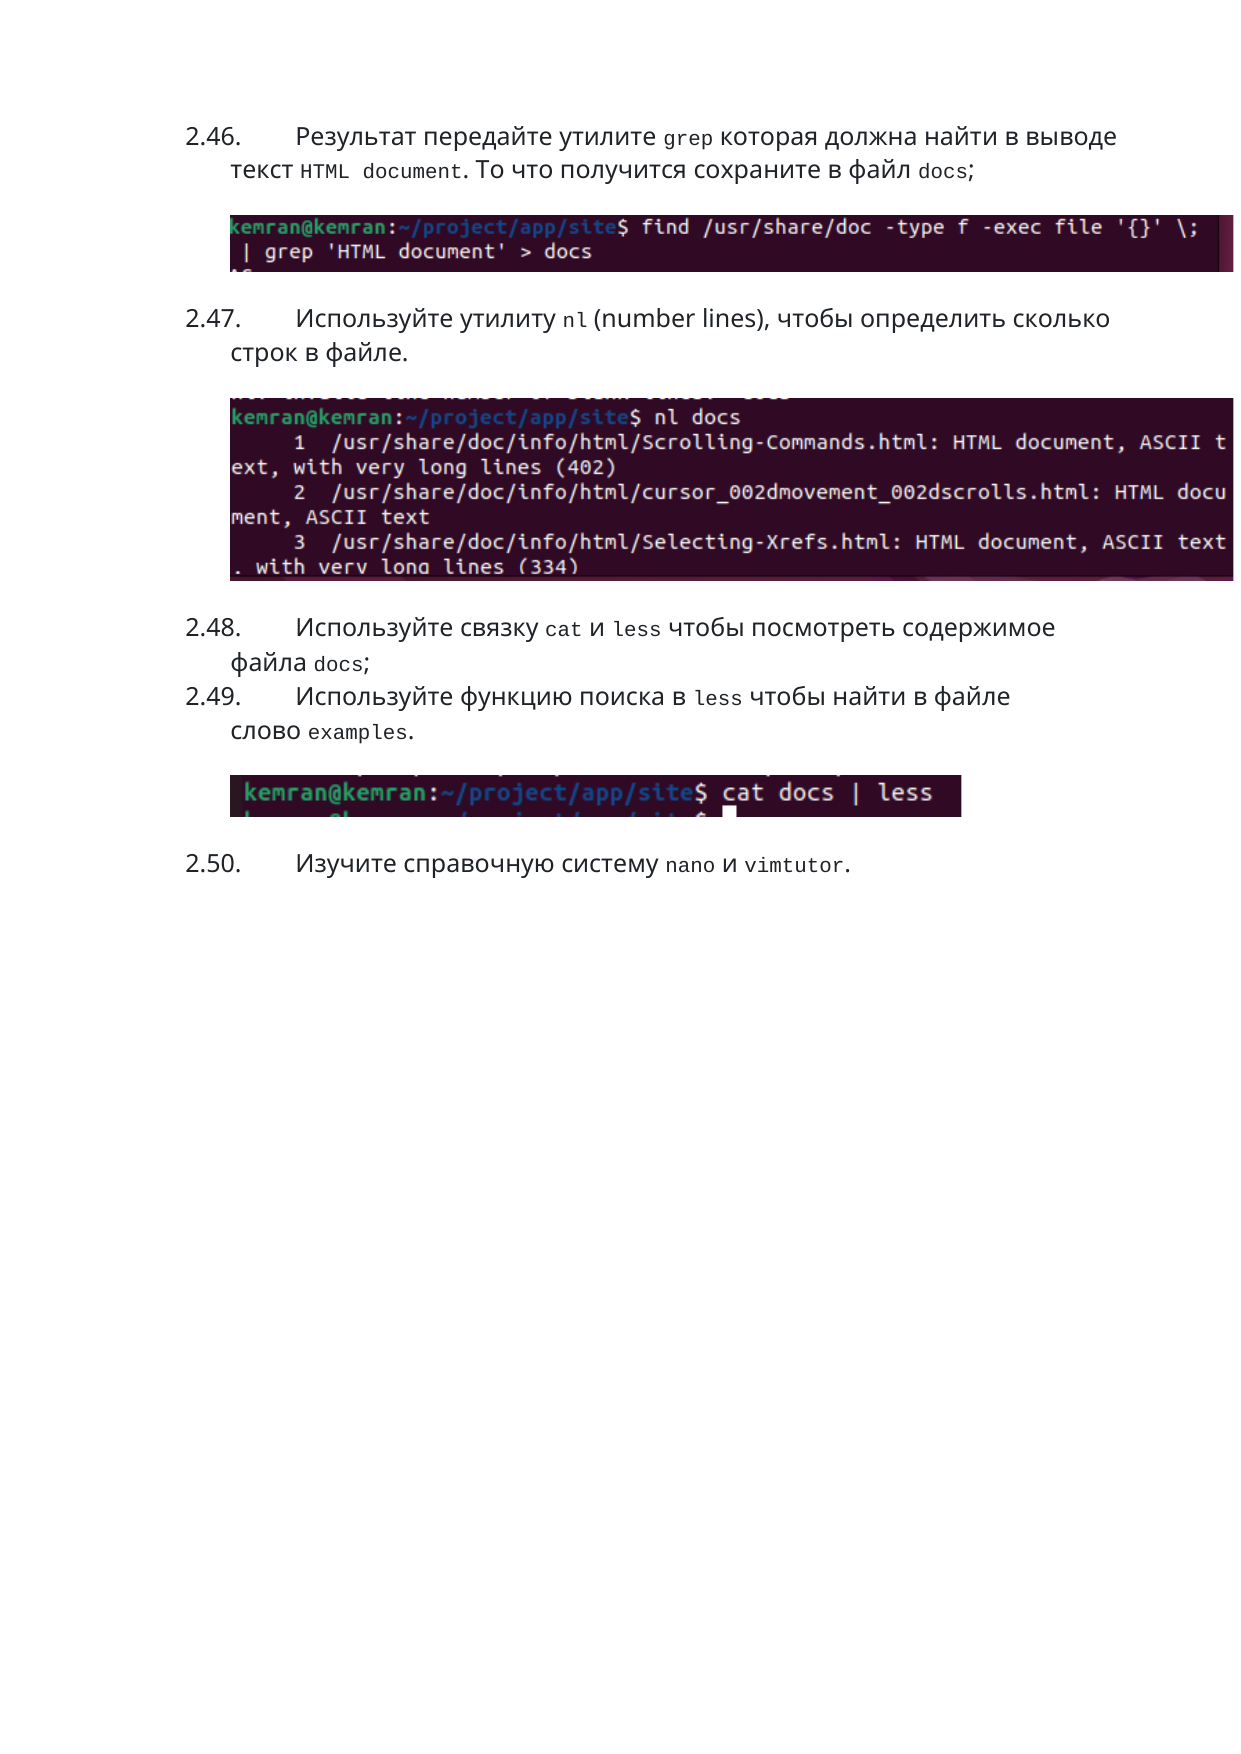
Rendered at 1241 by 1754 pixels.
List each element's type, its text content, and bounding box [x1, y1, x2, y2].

list Используйте утилиту nl (number lines), чтобы определить сколько строк в файле. [185, 301, 1152, 369]
list Изучите справочную систему nano и vimtutor. [185, 845, 1152, 879]
picture [230, 215, 1234, 272]
picture [230, 398, 1234, 581]
list Используйте связку cat и less чтобы посмотреть содержимое файла docs; [185, 610, 1152, 678]
list Результат передайте утилите grep которая должна найти в выводе текст HTML document. То что получится сохраните в файл docs; [185, 118, 1152, 186]
picture [230, 775, 962, 817]
list Используйте функцию поиска в less чтобы найти в файле слово examples. [185, 678, 1152, 746]
